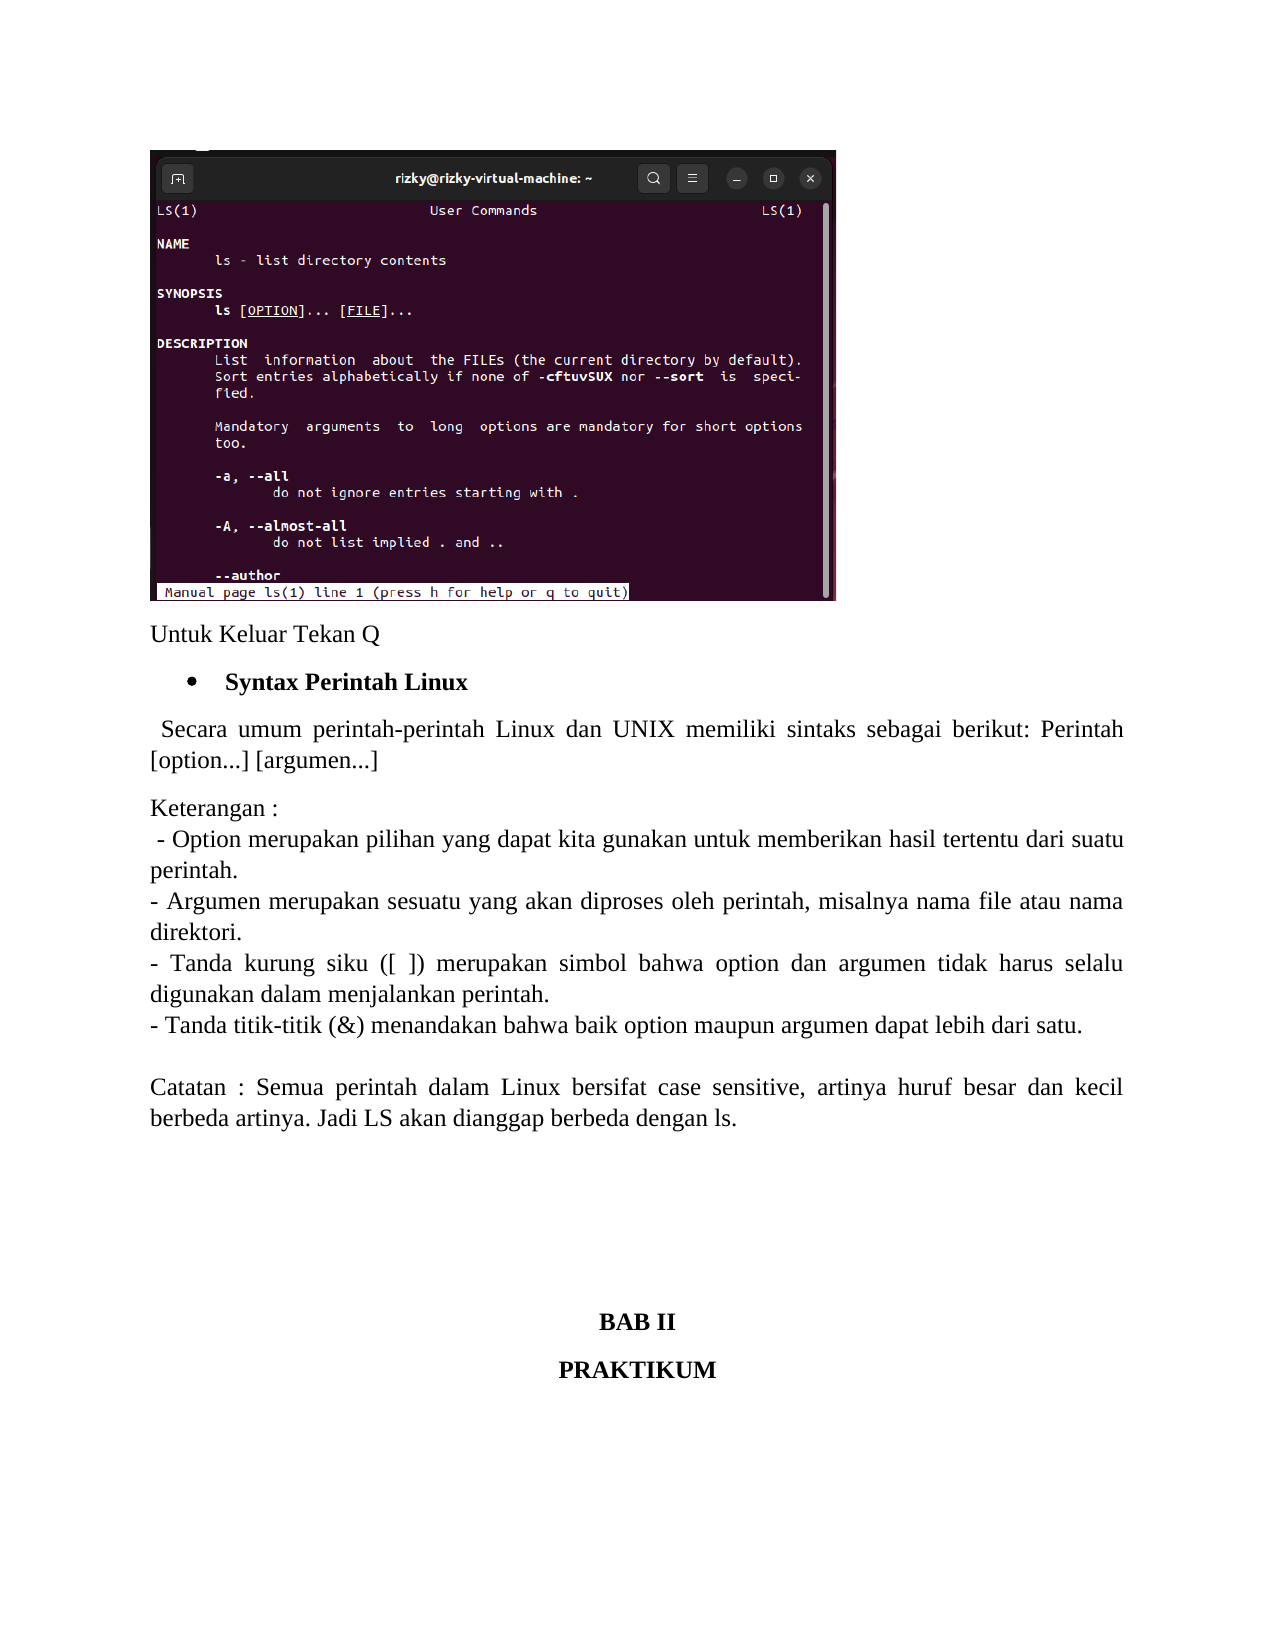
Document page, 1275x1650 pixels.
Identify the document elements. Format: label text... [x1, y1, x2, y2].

text Keterangan : [150, 793, 1125, 822]
text - Option merupakan pilihan yang dapat kita gunakan untuk memberikan hasil tertentu dari suatu perintah. [150, 824, 1125, 884]
text - Tanda kurung siku ([ ]) merupakan simbol bahwa option dan argumen tidak harus selalu digunakan dalam menjalankan perintah. [150, 948, 1125, 1008]
text - Tanda titik-titik (&) menandakan bahwa baik option maupun argumen dapat lebih dari satu. [150, 1010, 1125, 1039]
list Syntax Perintah Linux [187, 667, 1125, 695]
text - Argumen merupakan sesuatu yang akan diproses oleh perintah, misalnya nama file atau nama direktori. [150, 886, 1125, 946]
text Catatan : Semua perintah dalam Linux bersifat case sensitive, artinya huruf besar dan kecil berbeda artinya. Jadi LS akan dianggap berbeda dengan ls. [150, 1072, 1125, 1132]
text PRAKTIKUM [150, 1355, 1125, 1383]
text Untuk Keluar Tekan Q [150, 619, 1125, 648]
text BAB II [150, 1307, 1125, 1336]
text Secara umum perintah-perintah Linux dan UNIX memiliki sintaks sebagai berikut: Perintah [option...] [argumen...] [150, 714, 1125, 774]
picture [150, 150, 837, 601]
